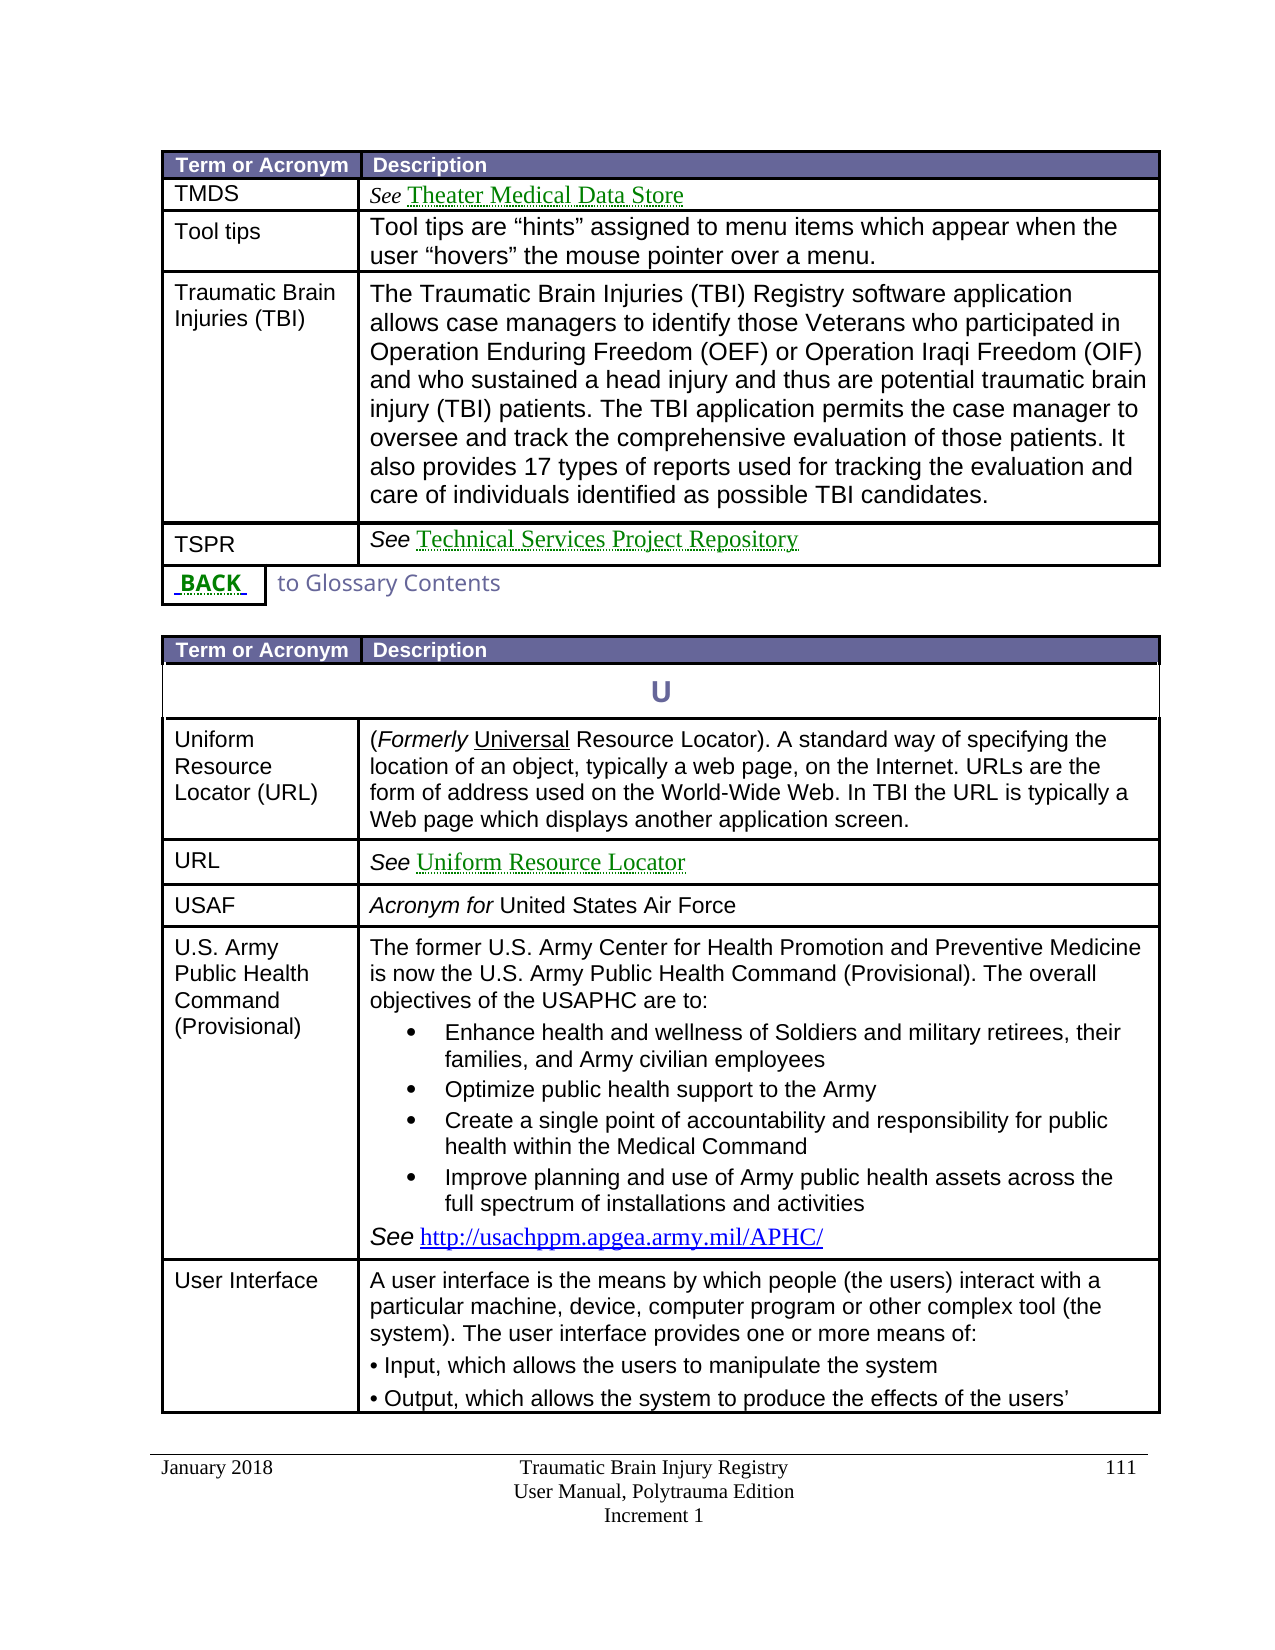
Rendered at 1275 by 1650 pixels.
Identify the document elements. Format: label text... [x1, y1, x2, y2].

table_cell User Interface [164, 1261, 357, 1411]
table_header Term or Acronym [164, 638, 360, 662]
table_cell The Traumatic Brain Injuries (TBI) Registry software application allows case managers to identify those Veterans who participated in Operation Enduring Freedom (OEF) or Operation Iraqi Freedom (OIF) and who sustained a head injury and thus are potential traumatic brain injury (TBI) patients. The TBI application permits the case manager to oversee and track the comprehensive evaluation of those patients. It also provides 17 types of reports used for tracking the evaluation and care of individuals identified as possible TBI candidates. [360, 273, 1158, 521]
table_cell U.S. Army Public Health Command (Provisional) [164, 928, 357, 1257]
table_header Description [363, 153, 1158, 177]
table_cell See Technical Services Project Repository [360, 525, 1158, 563]
table_cell (Formerly Universal Resource Locator). A standard way of specifying the location of an object, typically a web page, on the Internet. URLs are the form of address used on the World-Wide Web. In TBI the URL is typically a Web page which displays another application screen. [360, 717, 1158, 838]
table_cell URL [164, 841, 357, 882]
table_cell BACK [164, 567, 264, 603]
table_cell Acronym for United States Air Force [360, 886, 1158, 924]
table_cell TMDS [164, 180, 357, 209]
table_cell U [163, 662, 1159, 717]
table_cell to Glossary Contents [267, 567, 1149, 603]
table_cell The former U.S. Army Center for Health Promotion and Preventive Medicine is now the U.S. Army Public Health Command (Provisional). The overall objectives of the USAPHC are to: Enhance health and wellness of Soldiers and military retirees, their families, and Army civilian employees Optimize public health support to the Army Create a single point of accountability and responsibility for public health within the Medical Command Improve planning and use of Army public health assets across the full spectrum of installations and activities See http://usachppm.apgea.army.mil/APHC/ [360, 928, 1158, 1257]
table_header Term or Acronym [164, 153, 360, 177]
table_cell Tool tips [164, 212, 357, 269]
table_cell See Theater Medical Data Store [360, 180, 1158, 209]
table_cell Tool tips are “hints” assigned to menu items which appear when the user “hovers” the mouse pointer over a menu. [360, 212, 1158, 269]
table_cell USAF [164, 886, 357, 924]
table_cell TSPR [164, 525, 357, 563]
table_cell Traumatic Brain Injuries (TBI) [164, 273, 357, 521]
table_header Description [363, 638, 1158, 662]
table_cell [360, 1261, 1158, 1411]
table_cell See Uniform Resource Locator [360, 841, 1158, 882]
table_cell Uniform Resource Locator (URL) [164, 717, 357, 838]
